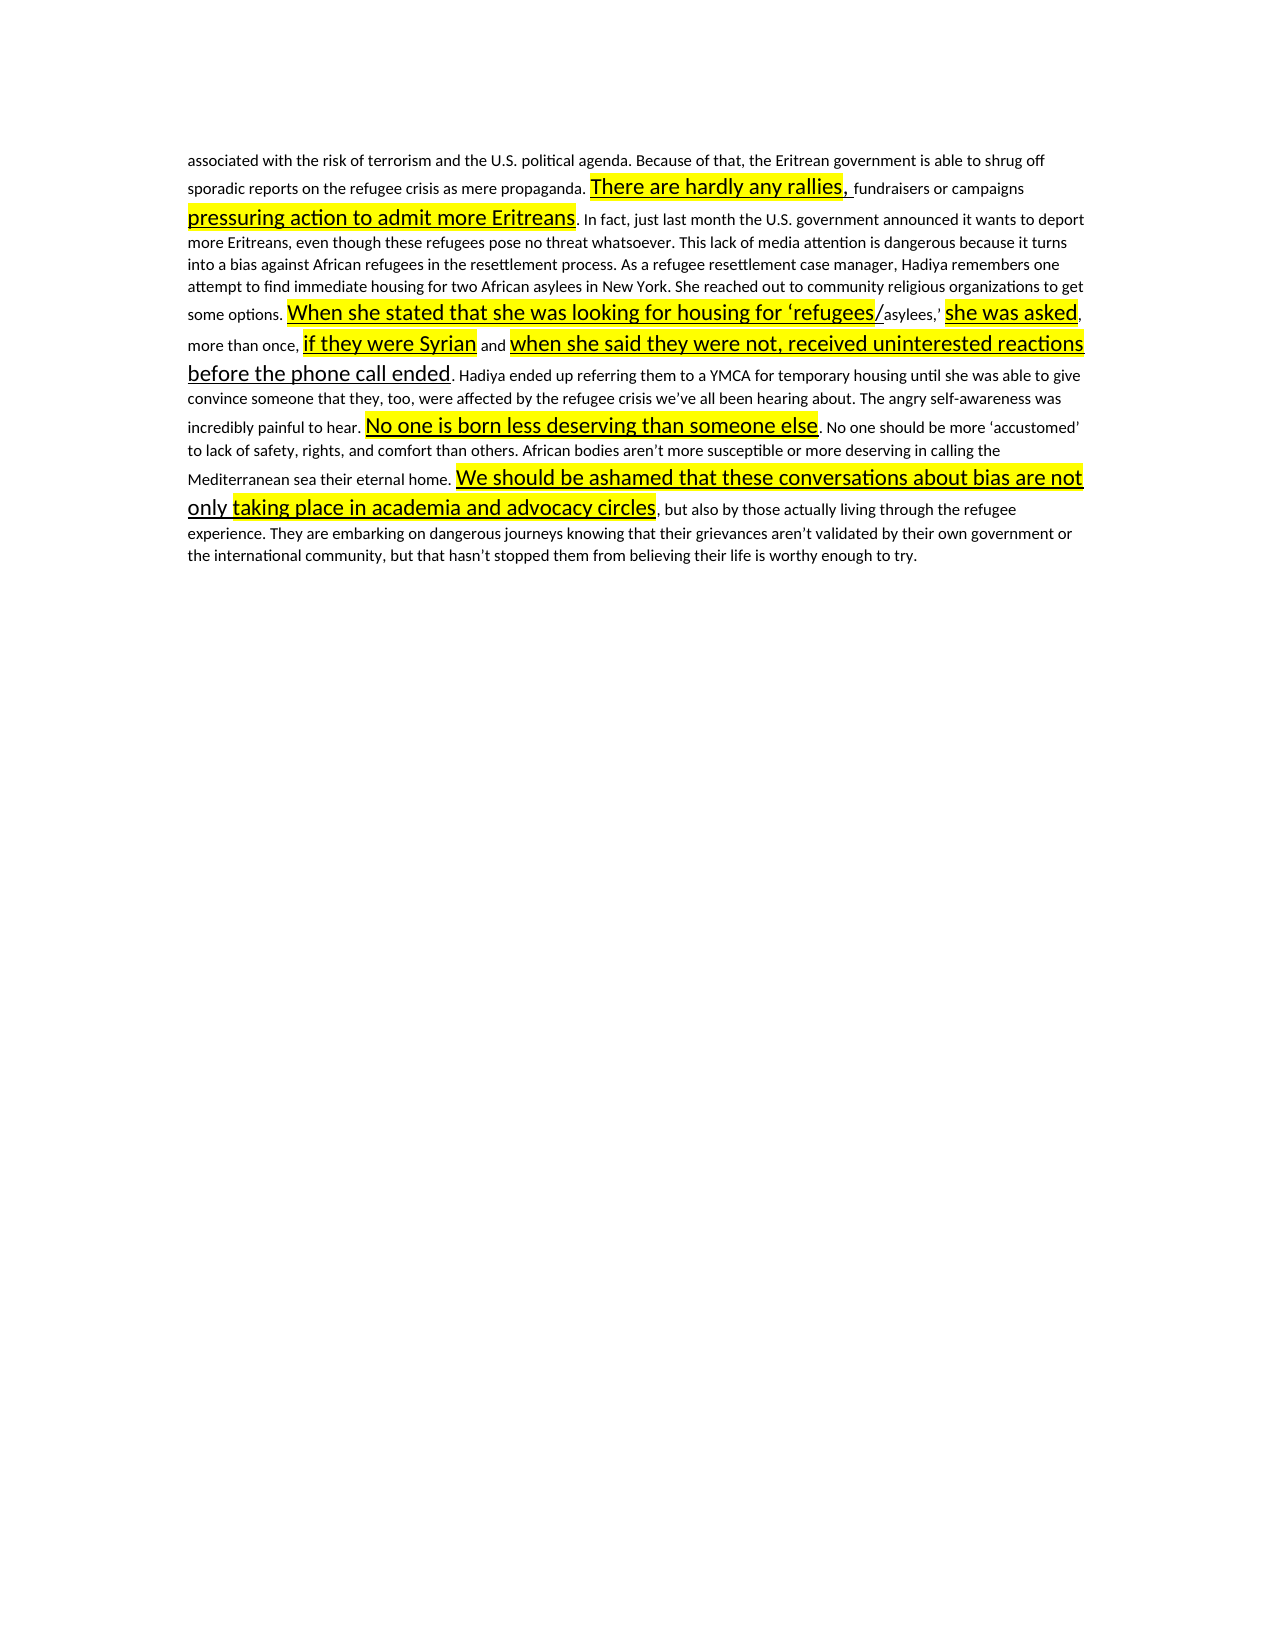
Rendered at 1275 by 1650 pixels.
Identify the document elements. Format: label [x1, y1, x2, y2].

text [187, 150, 1087, 565]
